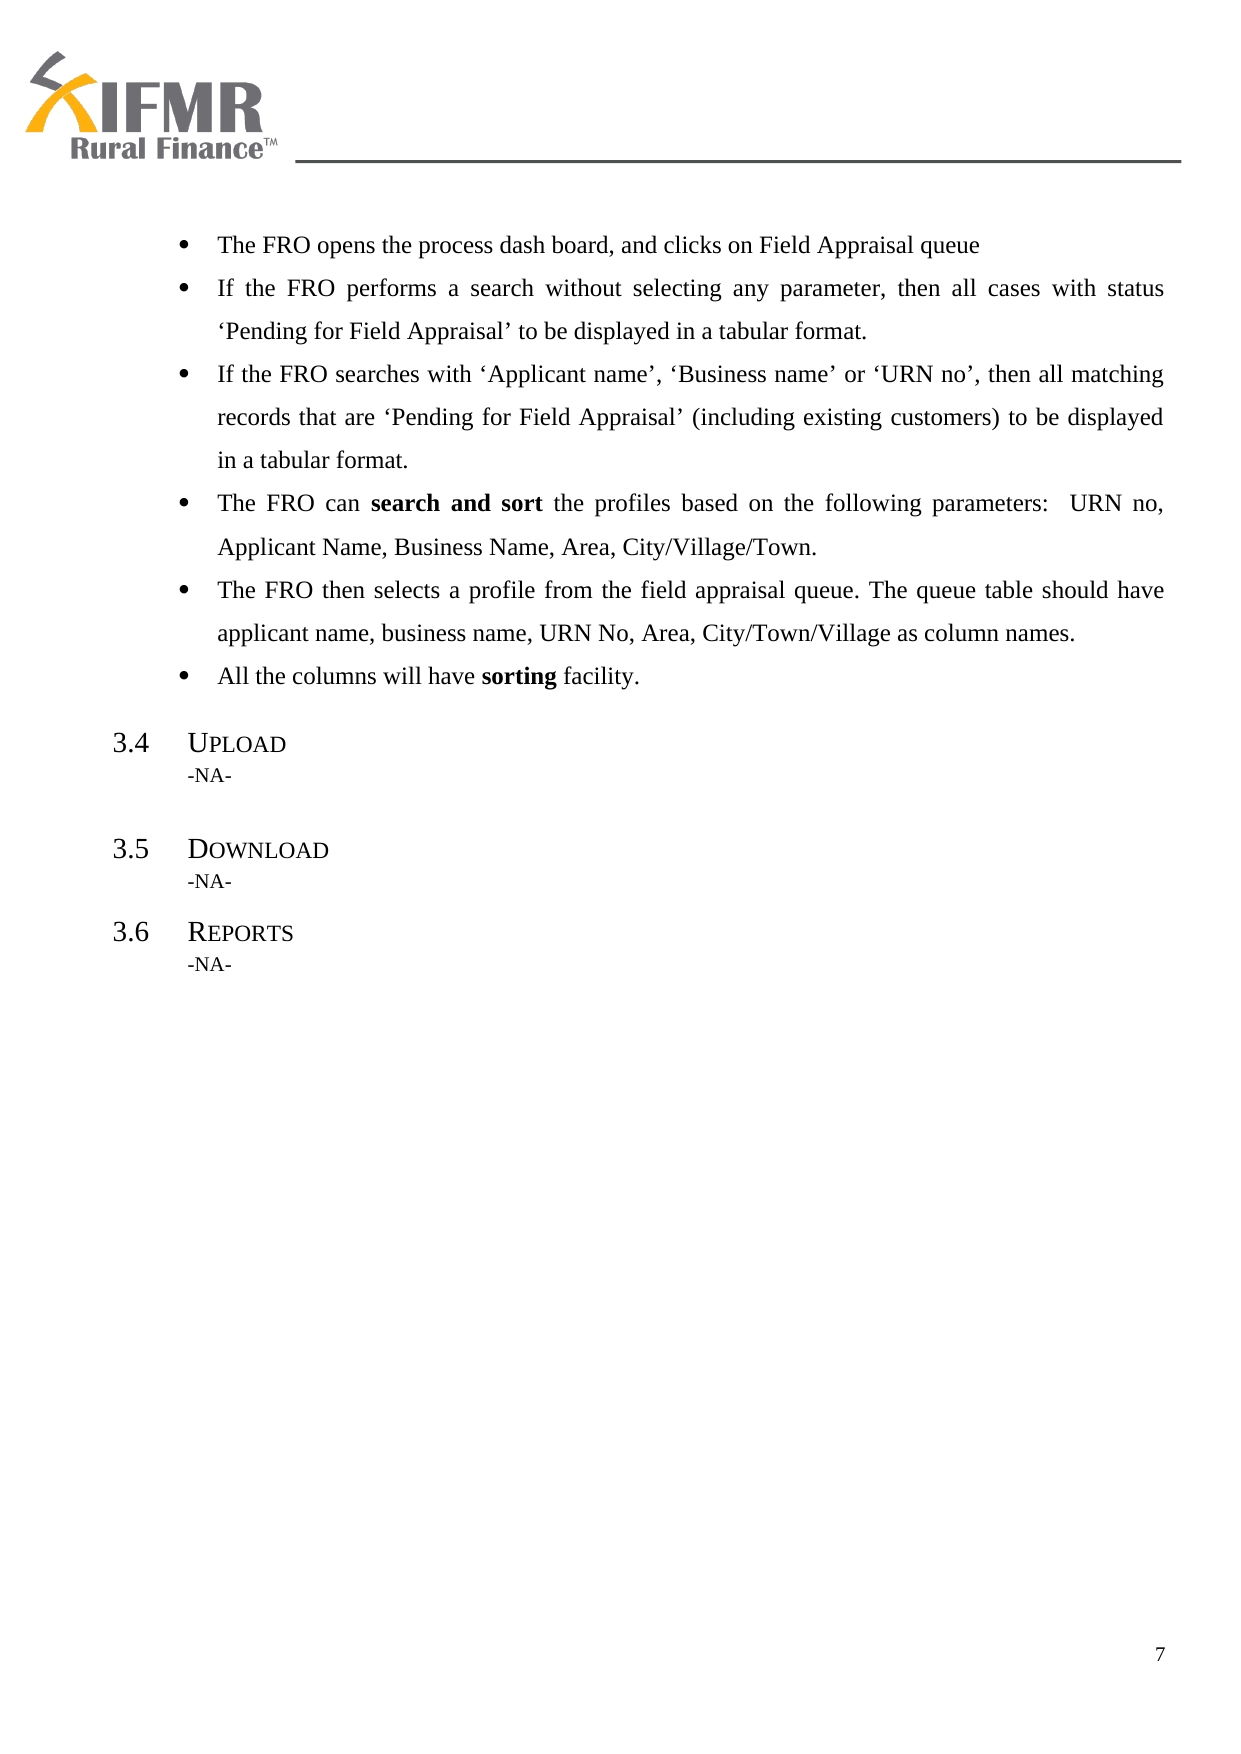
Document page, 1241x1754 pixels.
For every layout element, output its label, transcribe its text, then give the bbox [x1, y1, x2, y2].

list The FRO can search and sort the profiles based on the following parameters: URN no, Applicant Name, Business Name, Area, City/Village/Town. [179, 488, 1165, 560]
picture [18, 45, 284, 166]
subtitle Upload [112, 725, 1165, 758]
subtitle Reports [112, 914, 1165, 948]
list If the FRO performs a search without selecting any parameter, then all cases with status ‘Pending for Field Appraisal’ to be displayed in a tabular format. [179, 273, 1165, 345]
list The FRO opens the process dash board, and clicks on Field Appraisal queue [179, 230, 1165, 258]
list The FRO then selects a profile from the field appraisal queue. The queue table should have applicant name, business name, URN No, Area, City/Town/Village as column names. [179, 575, 1165, 647]
list All the columns will have sorting facility. [179, 661, 1165, 690]
text -NA- [187, 869, 1165, 893]
list -NA- [150, 952, 1165, 976]
text -NA- [187, 763, 1165, 787]
subtitle Download [112, 832, 1165, 865]
list If the FRO searches with ‘Applicant name’, ‘Business name’ or ‘URN no’, then all matching records that are ‘Pending for Field Appraisal’ (including existing customers) to be displayed in a tabular format. [179, 359, 1165, 474]
